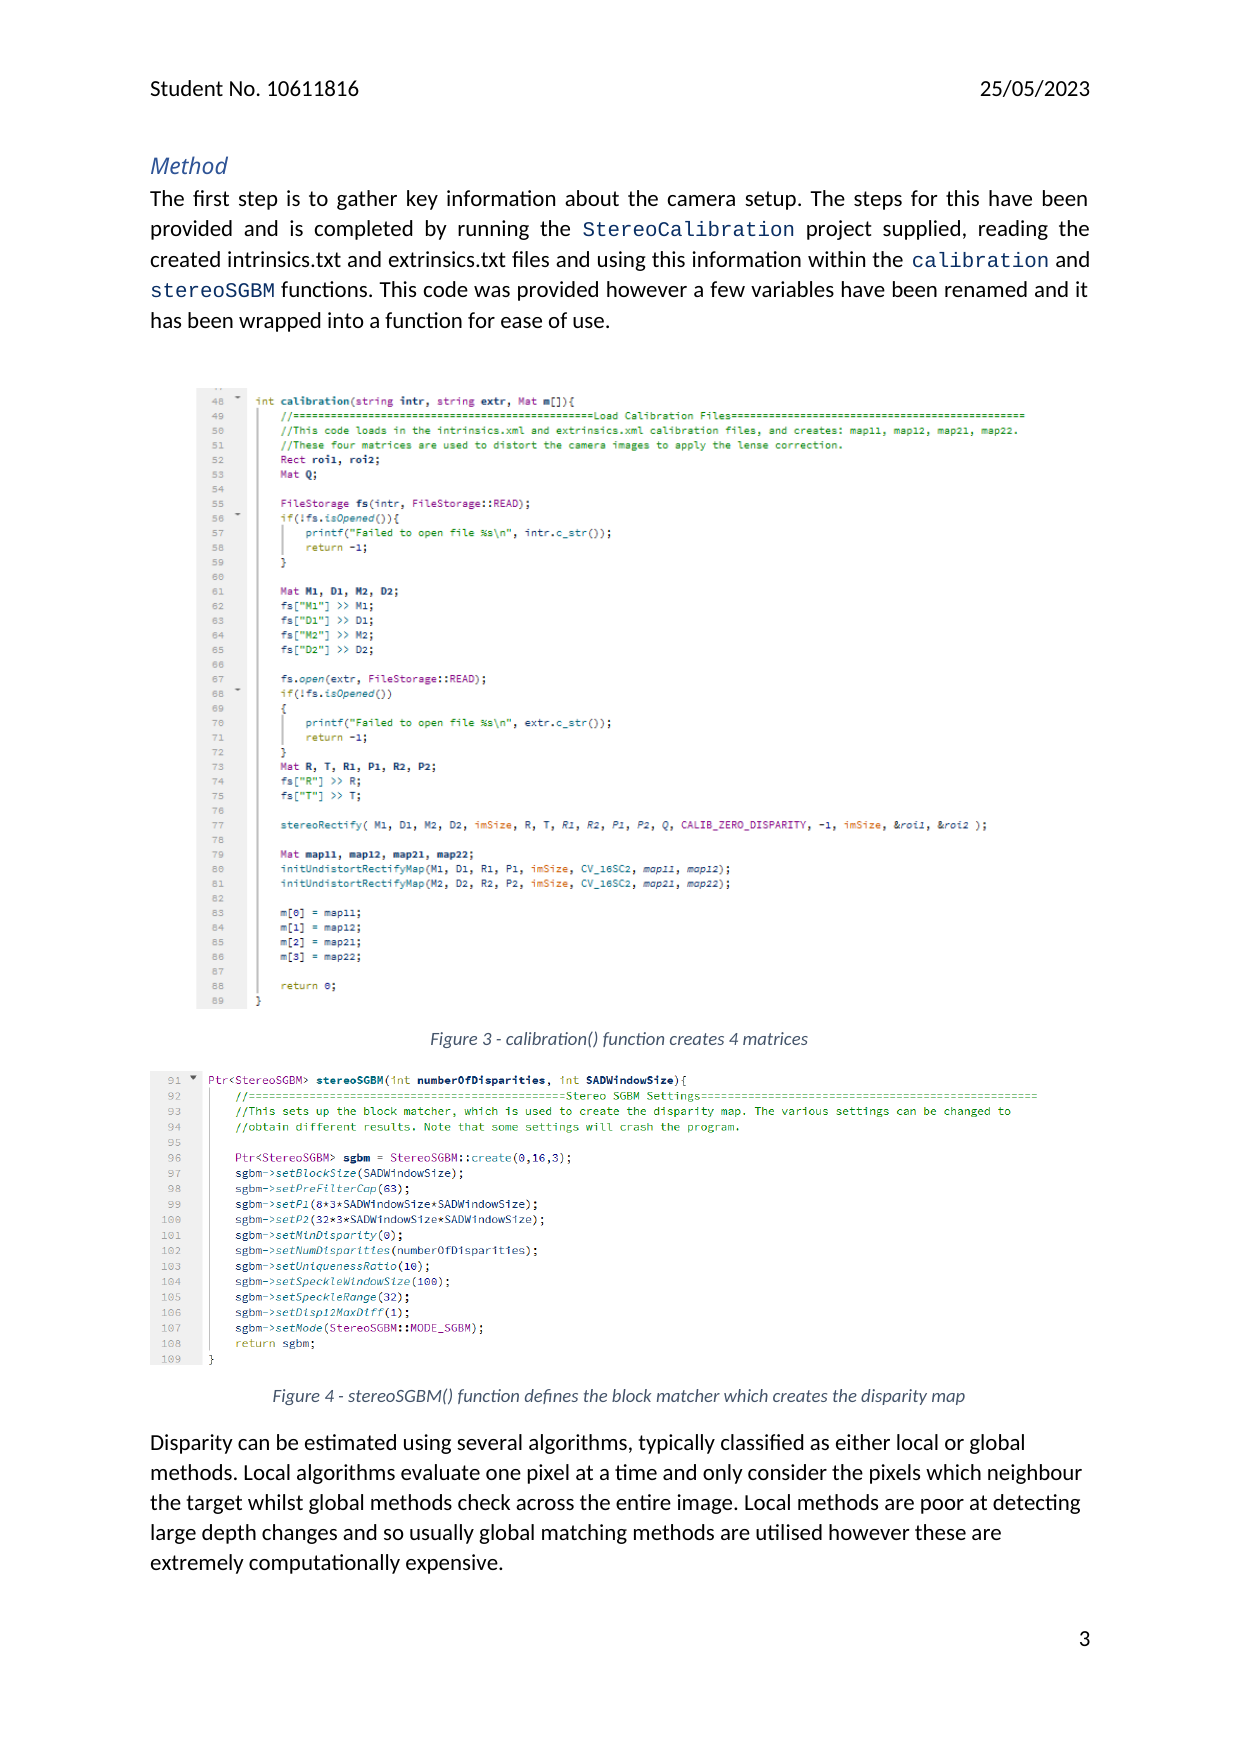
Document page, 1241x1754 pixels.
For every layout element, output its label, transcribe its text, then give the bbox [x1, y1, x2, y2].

text Disparity can be estimated using several algorithms, typically classified as either local or global methods. Local algorithms evaluate one pixel at a time and only consider the pixels which neighbour the target whilst global methods check across the entire image. Local methods are poor at detecting large depth changes and so usually global matching methods are utilised however these are extremely computationally expensive. [150, 1428, 1090, 1576]
picture [196, 388, 1045, 1009]
picture [150, 1071, 1091, 1365]
text Figure 4 - stereoSGBM() function defines the block matcher which creates the disparity map [150, 1384, 1090, 1407]
text Figure 3 - calibration() function creates 4 matrices [150, 1027, 1090, 1050]
text The first step is to gather key information about the camera setup. The steps for this have been provided and is completed by running the StereoCalibration project supplied, reading the created intrinsics.txt and extrinsics.txt files and using this information within the calibration and stereoSGBM functions. This code was provided however a few variables have been renamed and it has been wrapped into a function for ease of use. [150, 184, 1090, 334]
subtitle Method [150, 150, 1090, 181]
